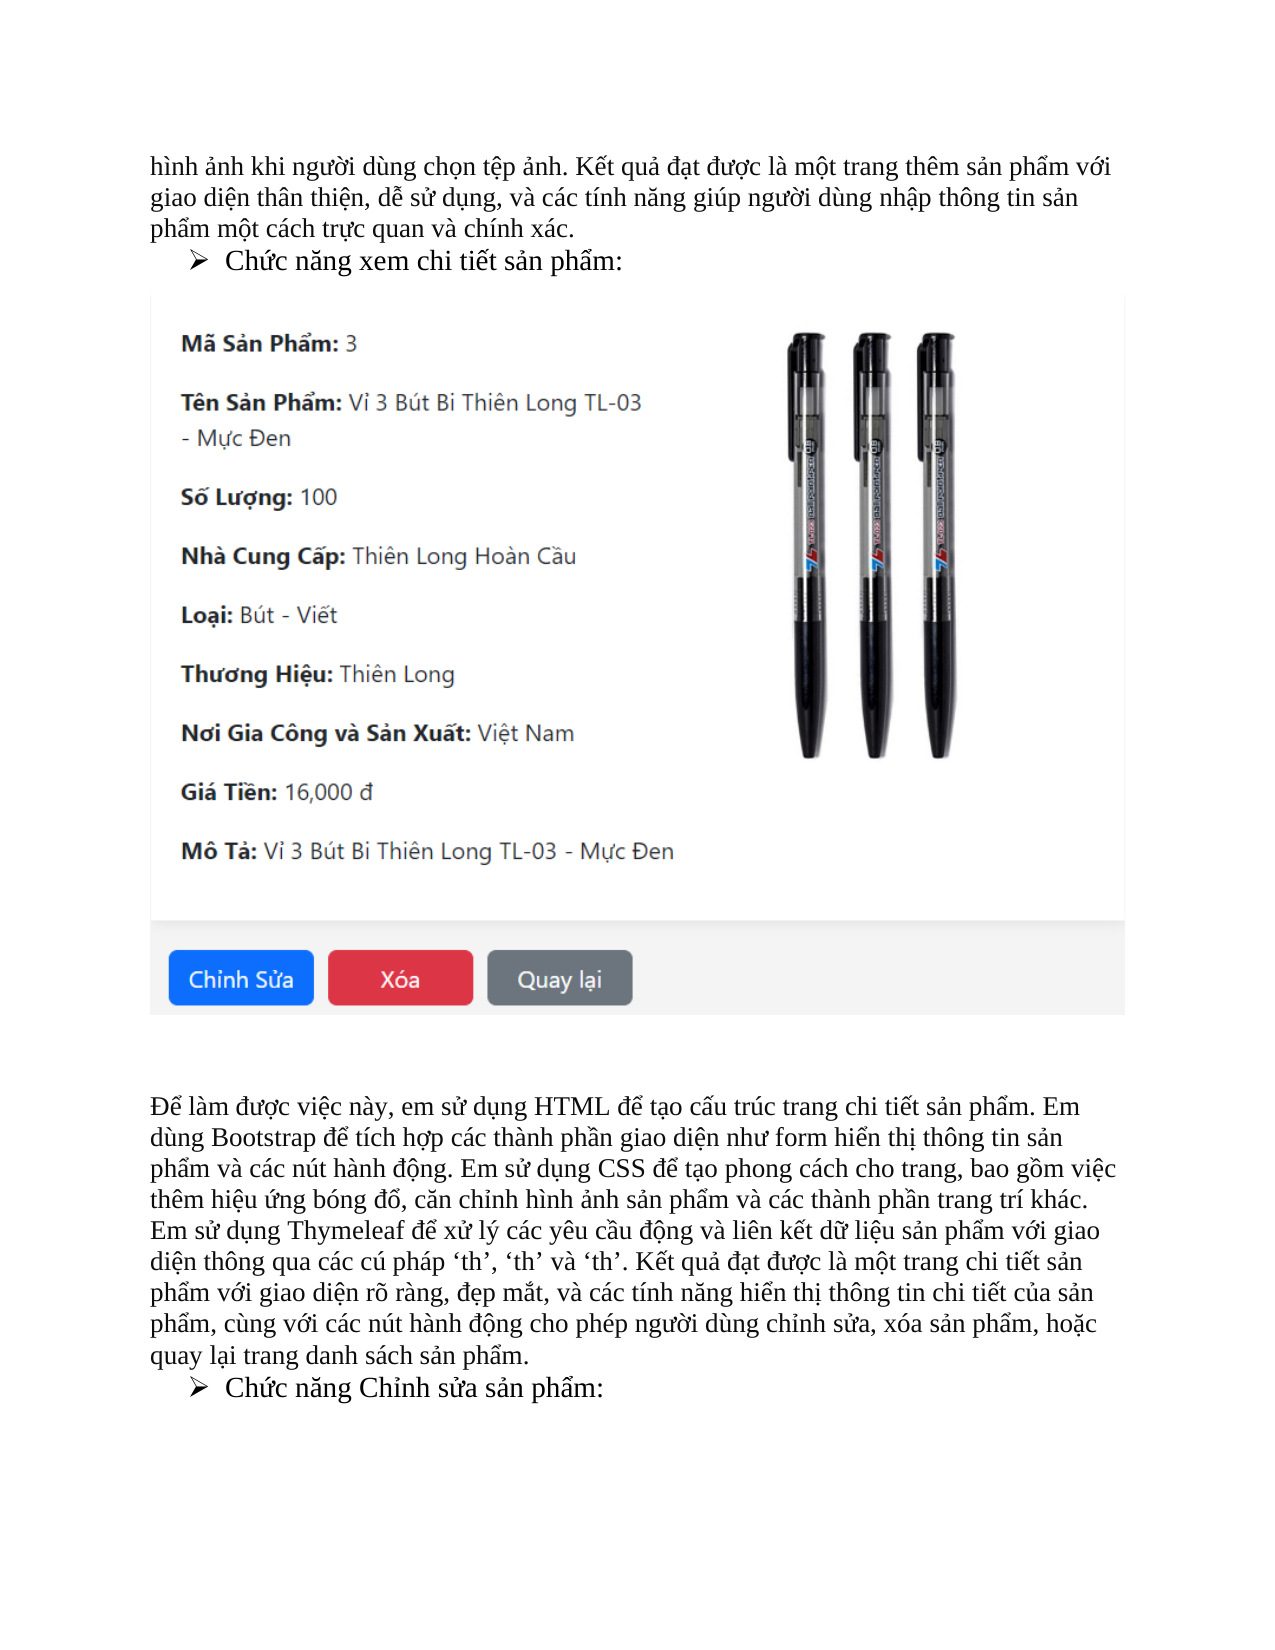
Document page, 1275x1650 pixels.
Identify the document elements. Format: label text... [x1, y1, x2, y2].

list Chức năng xem chi tiết sản phẩm: [187, 243, 1125, 277]
list Chức năng Chỉnh sửa sản phẩm: [187, 1370, 1125, 1403]
picture [150, 295, 1125, 1015]
text Để làm được việc này, em sử dụng HTML để tạo cấu trúc trang chi tiết sản phẩm. Em dùng Bootstrap để tích hợp các thành phần giao diện như form hiển thị thông tin sản phẩm và các nút hành động. Em sử dụng CSS để tạo phong cách cho trang, bao gồm việc thêm hiệu ứng bóng đổ, căn chỉnh hình ảnh sản phẩm và các thành phần trang trí khác. Em sử dụng Thymeleaf để xử lý các yêu cầu động và liên kết dữ liệu sản phẩm với giao diện thông qua các cú pháp ‘th’, ‘th’ và ‘th’. Kết quả đạt được là một trang chi tiết sản phẩm với giao diện rõ ràng, đẹp mắt, và các tính năng hiển thị thông tin chi tiết của sản phẩm, cùng với các nút hành động cho phép người dùng chỉnh sửa, xóa sản phẩm, hoặc quay lại trang danh sách sản phẩm. [150, 1089, 1125, 1370]
